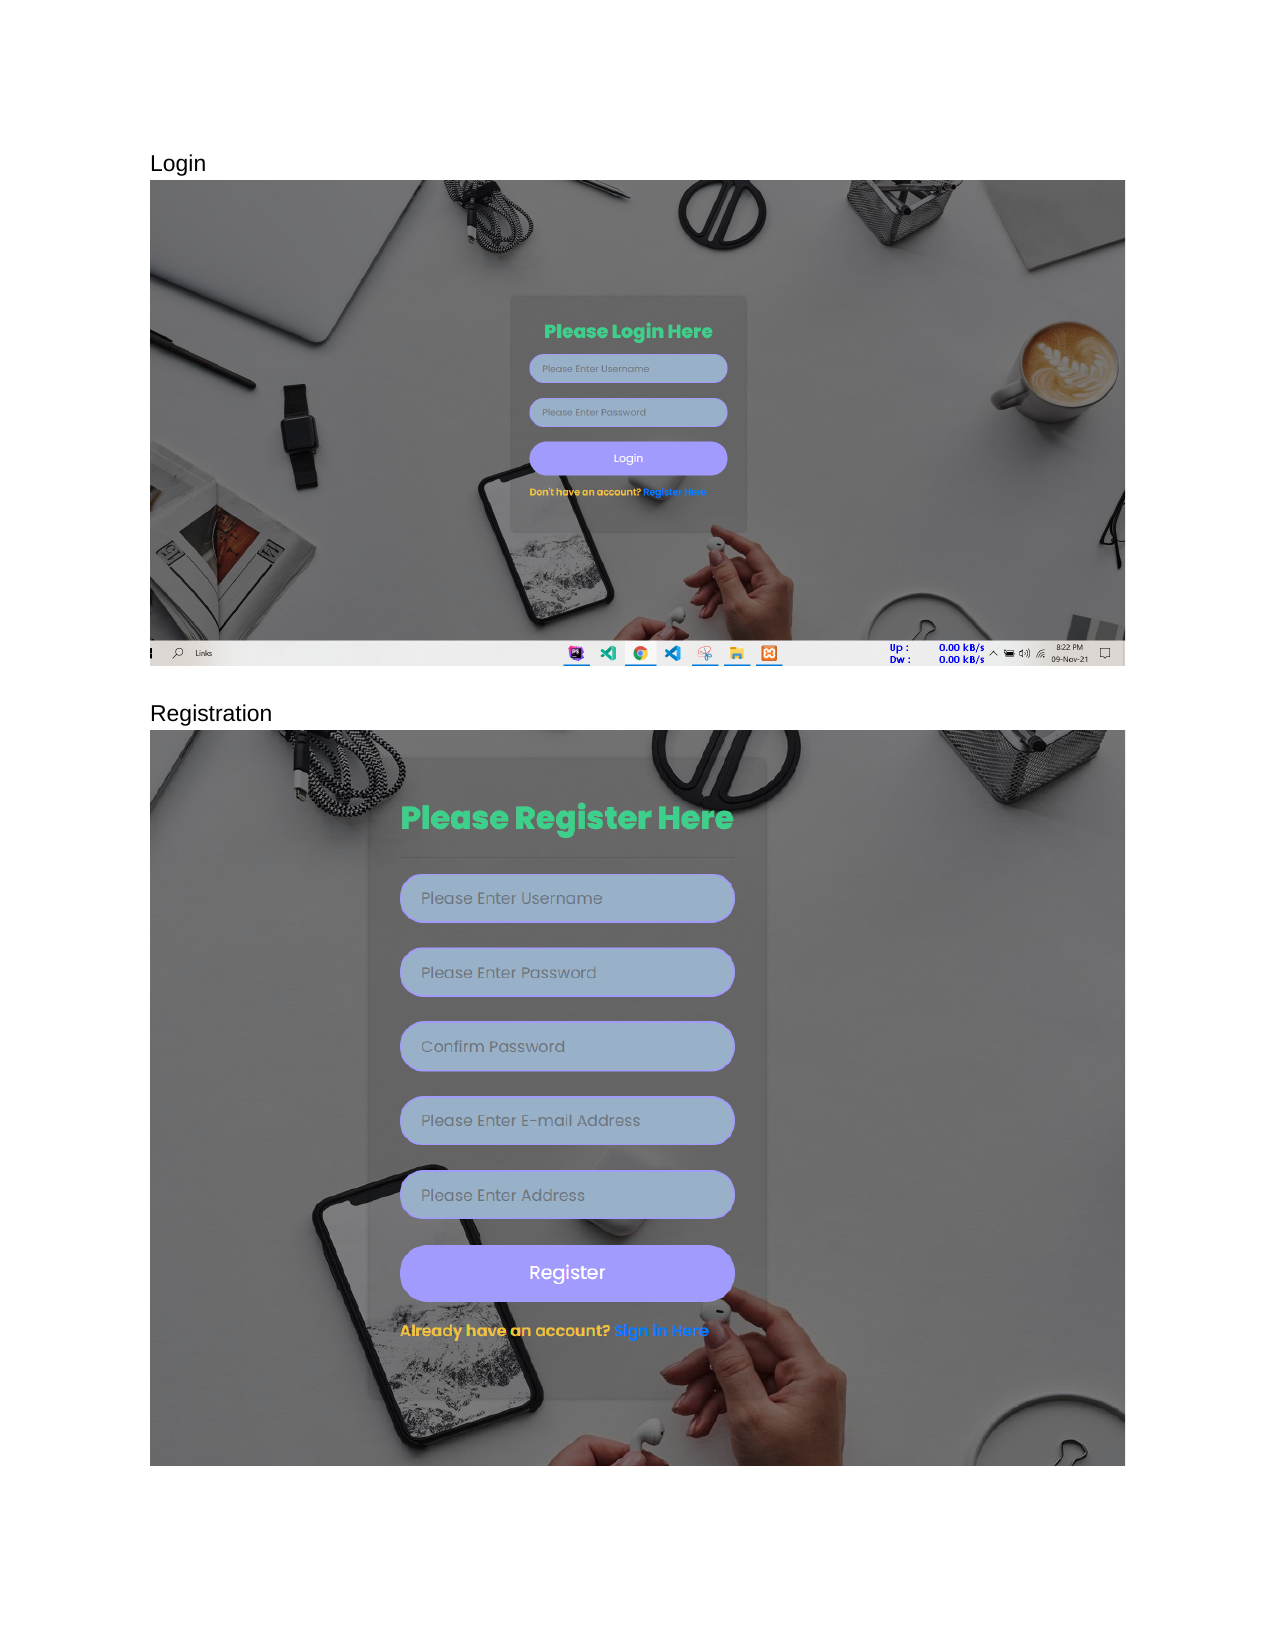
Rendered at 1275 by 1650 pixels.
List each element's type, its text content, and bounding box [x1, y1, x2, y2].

picture [150, 180, 1125, 666]
text Registration [150, 700, 1125, 726]
text Login [150, 150, 1125, 176]
picture [150, 730, 1125, 1466]
